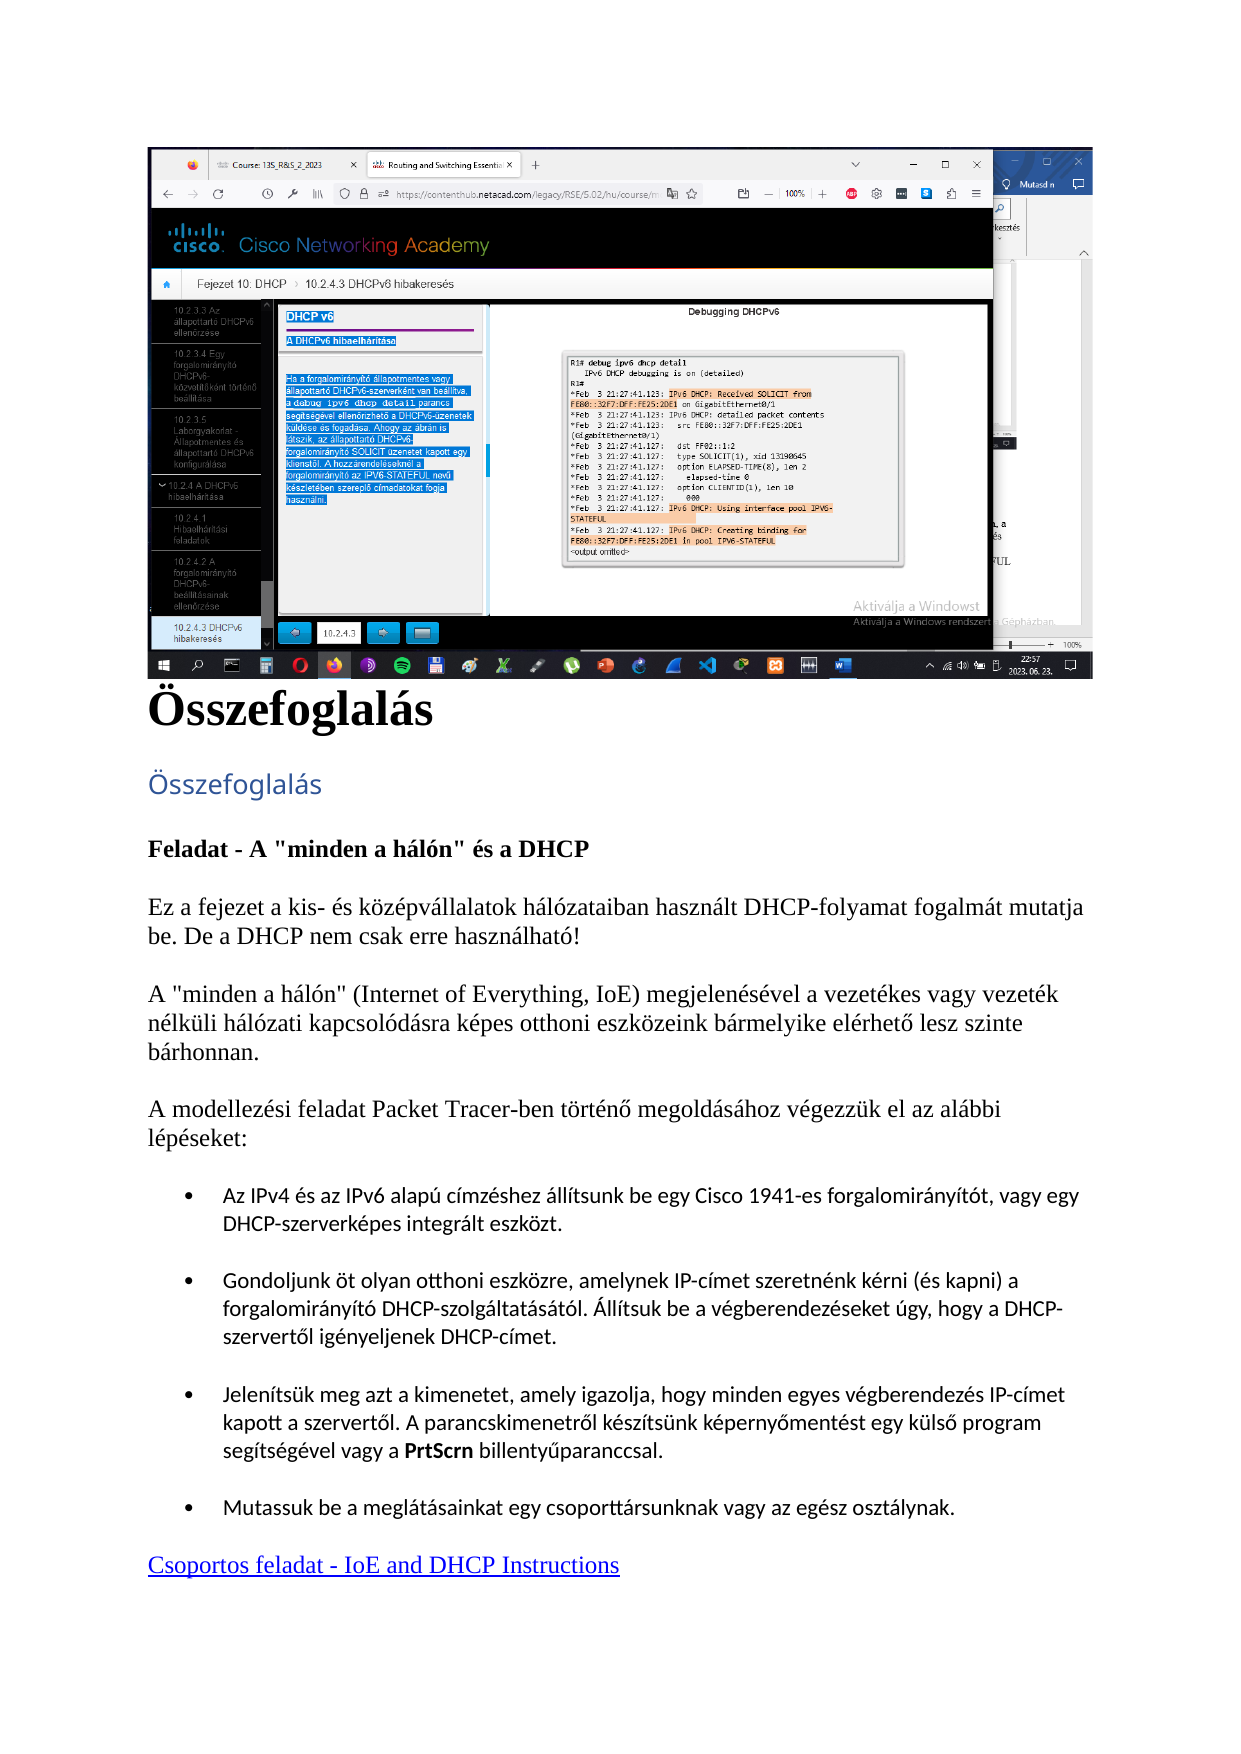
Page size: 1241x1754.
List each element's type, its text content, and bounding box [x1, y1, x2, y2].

list Mutassuk be a meglátásainkat egy csoporttársunknak vagy az egész osztálynak. [185, 1493, 1093, 1521]
picture [147, 147, 1093, 679]
list Jelenítsük meg azt a kimenetet, amely igazolja, hogy minden egyes végberendezés IP-címet kapott a szervertől. A parancskimenetről készítsünk képernyőmentést egy külső program segítségével vagy a PrtScrn billentyűparanccsal. [185, 1380, 1093, 1464]
text Ez a fejezet a kis- és középvállalatok hálózataiban használt DHCP-folyamat fogalmát mutatja be. De a DHCP nem csak erre használható! [148, 892, 1093, 950]
text Csoportos feladat - IoE and DHCP Instructions [148, 1550, 1093, 1579]
list Az IPv4 és az IPv6 alapú címzéshez állítsunk be egy Cisco 1941-es forgalomirányítót, vagy egy DHCP-szerverképes integrált eszközt. [185, 1181, 1093, 1237]
text Feladat - A "minden a hálón" és a DHCP [148, 834, 1093, 863]
list Gondoljunk öt olyan otthoni eszközre, amelynek IP-címet szeretnénk kérni (és kapni) a forgalomirányító DHCP-szolgáltatásától. Állítsuk be a végberendezéseket úgy, hogy a DHCP-szervertől igényeljenek DHCP-címet. [185, 1266, 1093, 1351]
subtitle Összefoglalás [148, 679, 1093, 736]
subtitle Összefoglalás [148, 766, 1093, 802]
text A "minden a hálón" (Internet of Everything, IoE) megjelenésével a vezetékes vagy vezeték nélküli hálózati kapcsolódásra képes otthoni eszközeink bármelyike elérhető lesz szinte bárhonnan. [148, 979, 1093, 1065]
text A modellezési feladat Packet Tracer-ben történő megoldásához végezzük el az alábbi lépéseket: [148, 1094, 1093, 1152]
